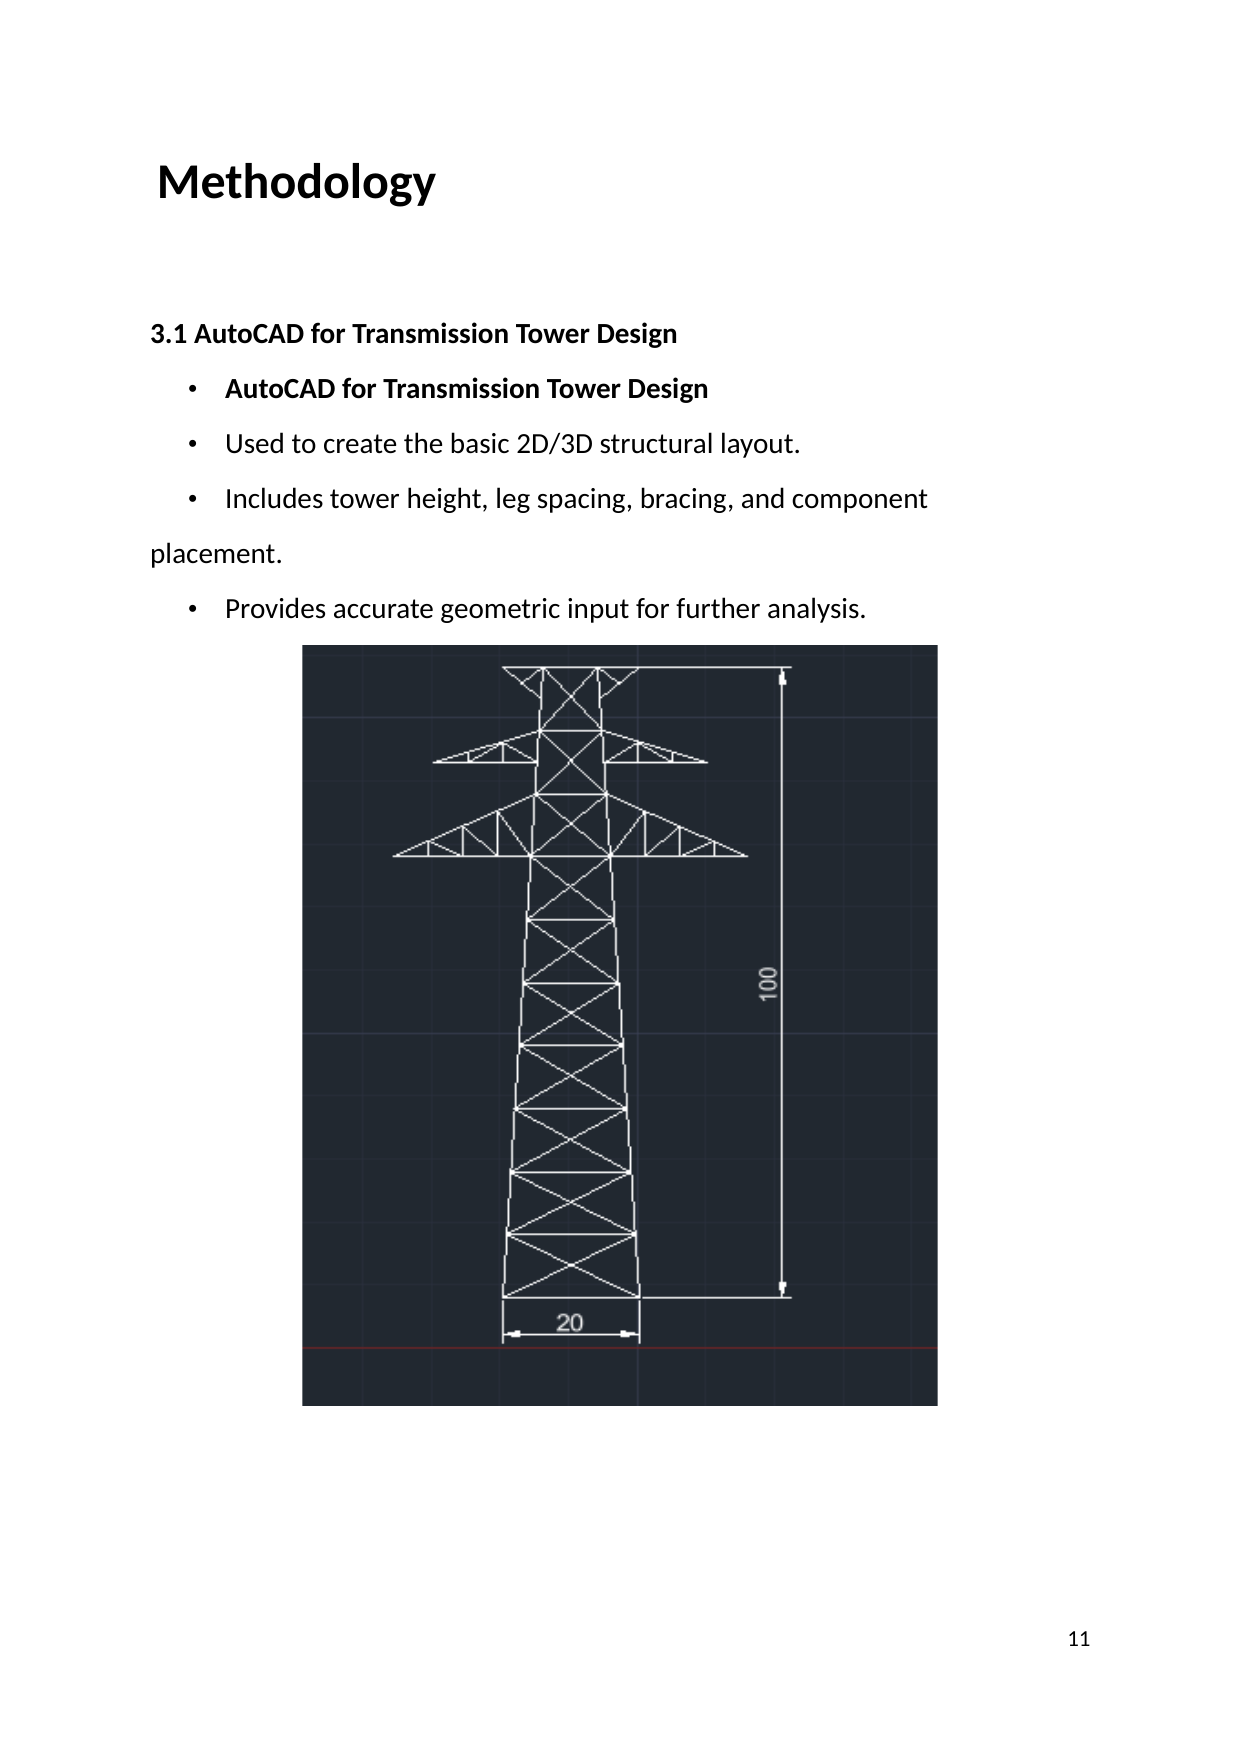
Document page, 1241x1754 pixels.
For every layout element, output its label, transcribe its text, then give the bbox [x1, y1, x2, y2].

text placement. [150, 535, 1090, 571]
list Includes tower height, leg spacing, bracing, and component [187, 480, 1090, 516]
text 3.1 AutoCAD for Transmission Tower Design [150, 315, 1090, 351]
picture [302, 645, 938, 1406]
text Methodology [150, 150, 1090, 211]
list Provides accurate geometric input for further analysis. [187, 591, 1090, 626]
list AutoCAD for Transmission Tower Design [187, 370, 1090, 406]
list Used to create the basic 2D/3D structural layout. [187, 425, 1090, 461]
